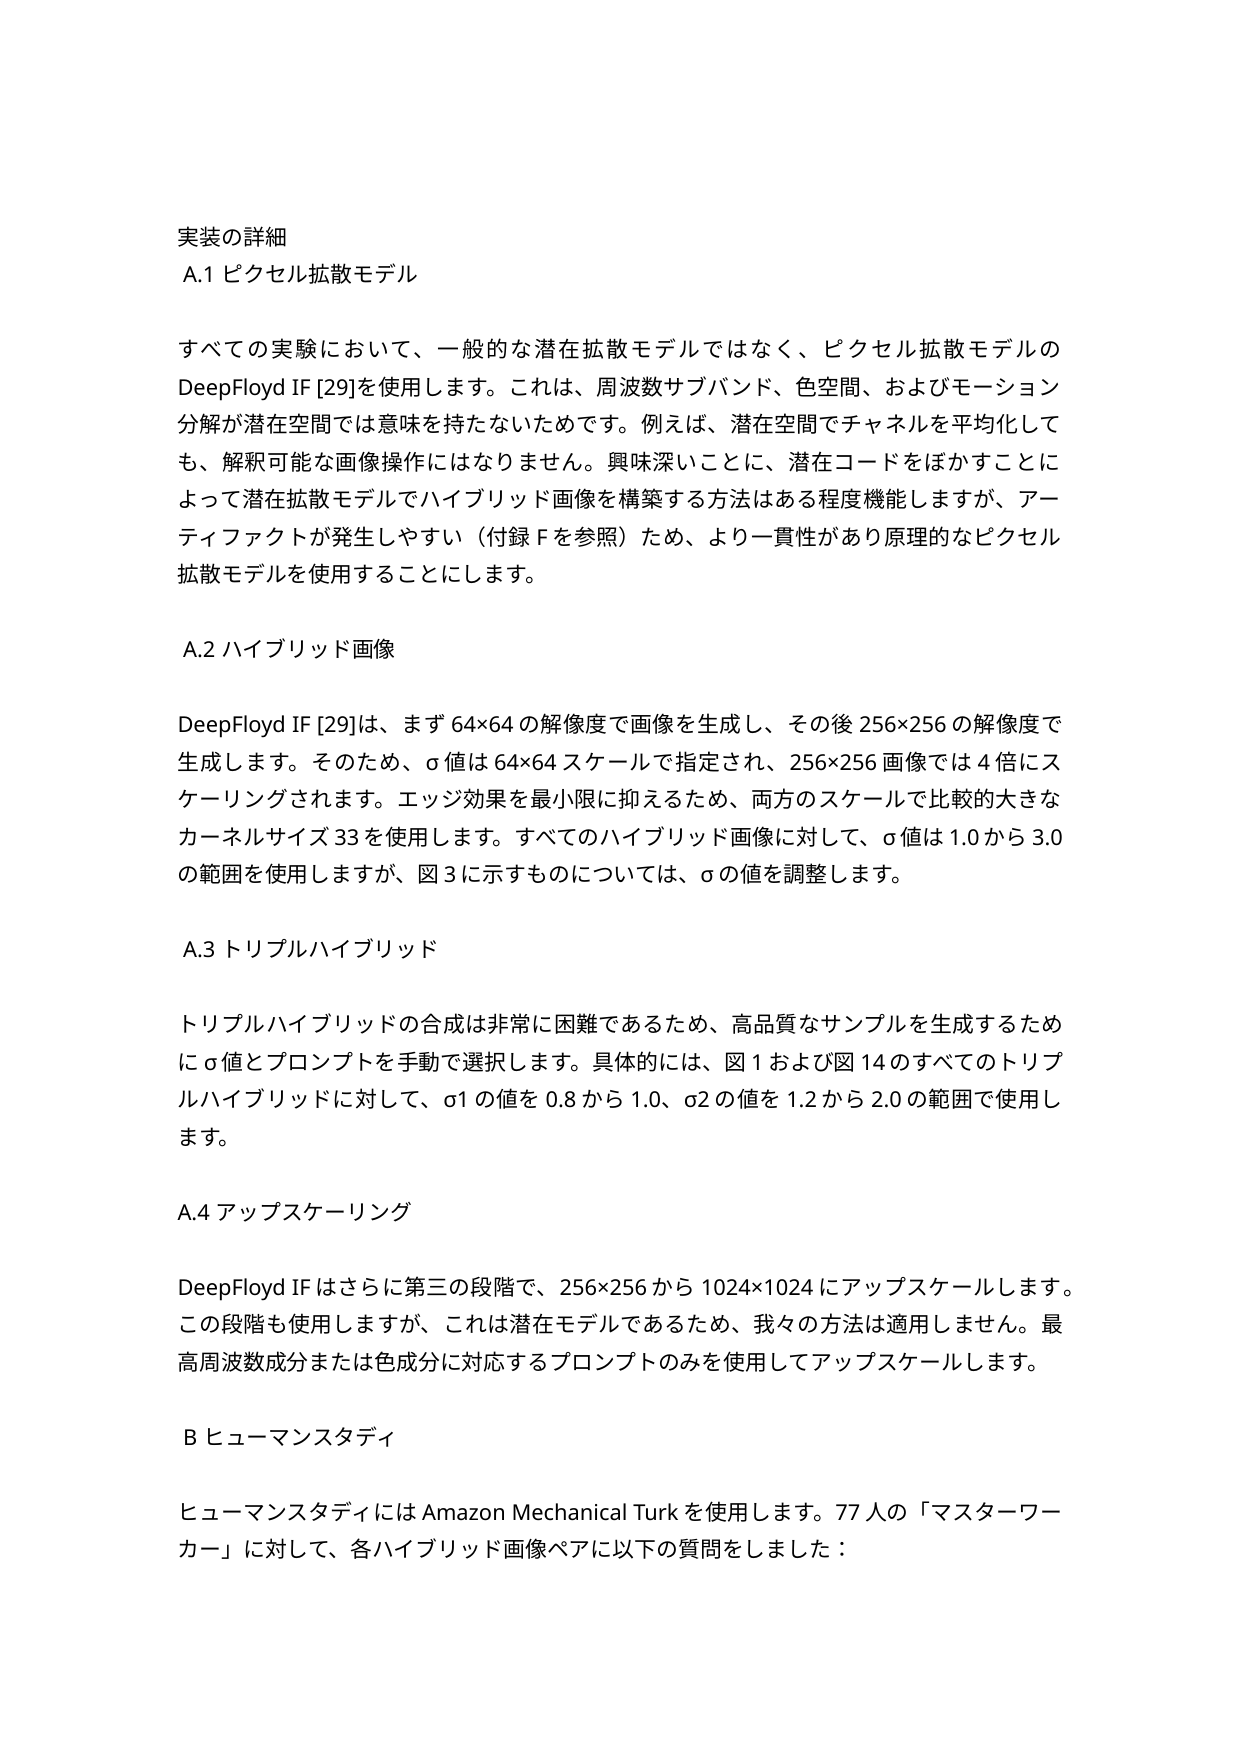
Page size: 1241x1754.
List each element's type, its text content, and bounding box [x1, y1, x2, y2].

text ヒューマンスタディにはAmazon Mechanical Turkを使用します。77人の「マスターワーカー」に対して、各ハイブリッド画像ペアに以下の質問をしました： [177, 1492, 1063, 1567]
text DeepFloyd IF [29]は、まず64×64の解像度で画像を生成し、その後256×256の解像度で生成します。そのため、σ値は64×64スケールで指定され、256×256画像では4倍にスケーリングされます。エッジ効果を最小限に抑えるため、両方のスケールで比較的大きなカーネルサイズ33を使用します。すべてのハイブリッド画像に対して、σ値は1.0から3.0の範囲を使用しますが、図3に示すものについては、σの値を調整します。 [177, 704, 1063, 892]
text すべての実験において、一般的な潜在拡散モデルではなく、ピクセル拡散モデルのDeepFloyd IF [29]を使用します。これは、周波数サブバンド、色空間、およびモーション分解が潜在空間では意味を持たないためです。例えば、潜在空間でチャネルを平均化しても、解釈可能な画像操作にはなりません。興味深いことに、潜在コードをぼかすことによって潜在拡散モデルでハイブリッド画像を構築する方法はある程度機能しますが、アーティファクトが発生しやすい（付録Fを参照）ため、より一貫性があり原理的なピクセル拡散モデルを使用することにします。 [177, 329, 1063, 592]
text A.4 アップスケーリング [177, 1192, 1063, 1229]
text A.2 ハイブリッド画像 [177, 629, 1063, 667]
text A.1 ピクセル拡散モデル [177, 254, 1063, 292]
text 実装の詳細 [177, 217, 1063, 254]
text トリプルハイブリッドの合成は非常に困難であるため、高品質なサンプルを生成するためにσ値とプロンプトを手動で選択します。具体的には、図1および図14のすべてのトリプルハイブリッドに対して、σ1の値を0.8から1.0、σ2の値を1.2から2.0の範囲で使用します。 [177, 1004, 1063, 1154]
text A.3 トリプルハイブリッド [177, 929, 1063, 967]
text B ヒューマンスタディ [177, 1417, 1063, 1454]
text DeepFloyd IFはさらに第三の段階で、256×256から1024×1024にアップスケールします。この段階も使用しますが、これは潜在モデルであるため、我々の方法は適用しません。最高周波数成分または色成分に対応するプロンプトのみを使用してアップスケールします。 [177, 1267, 1063, 1379]
